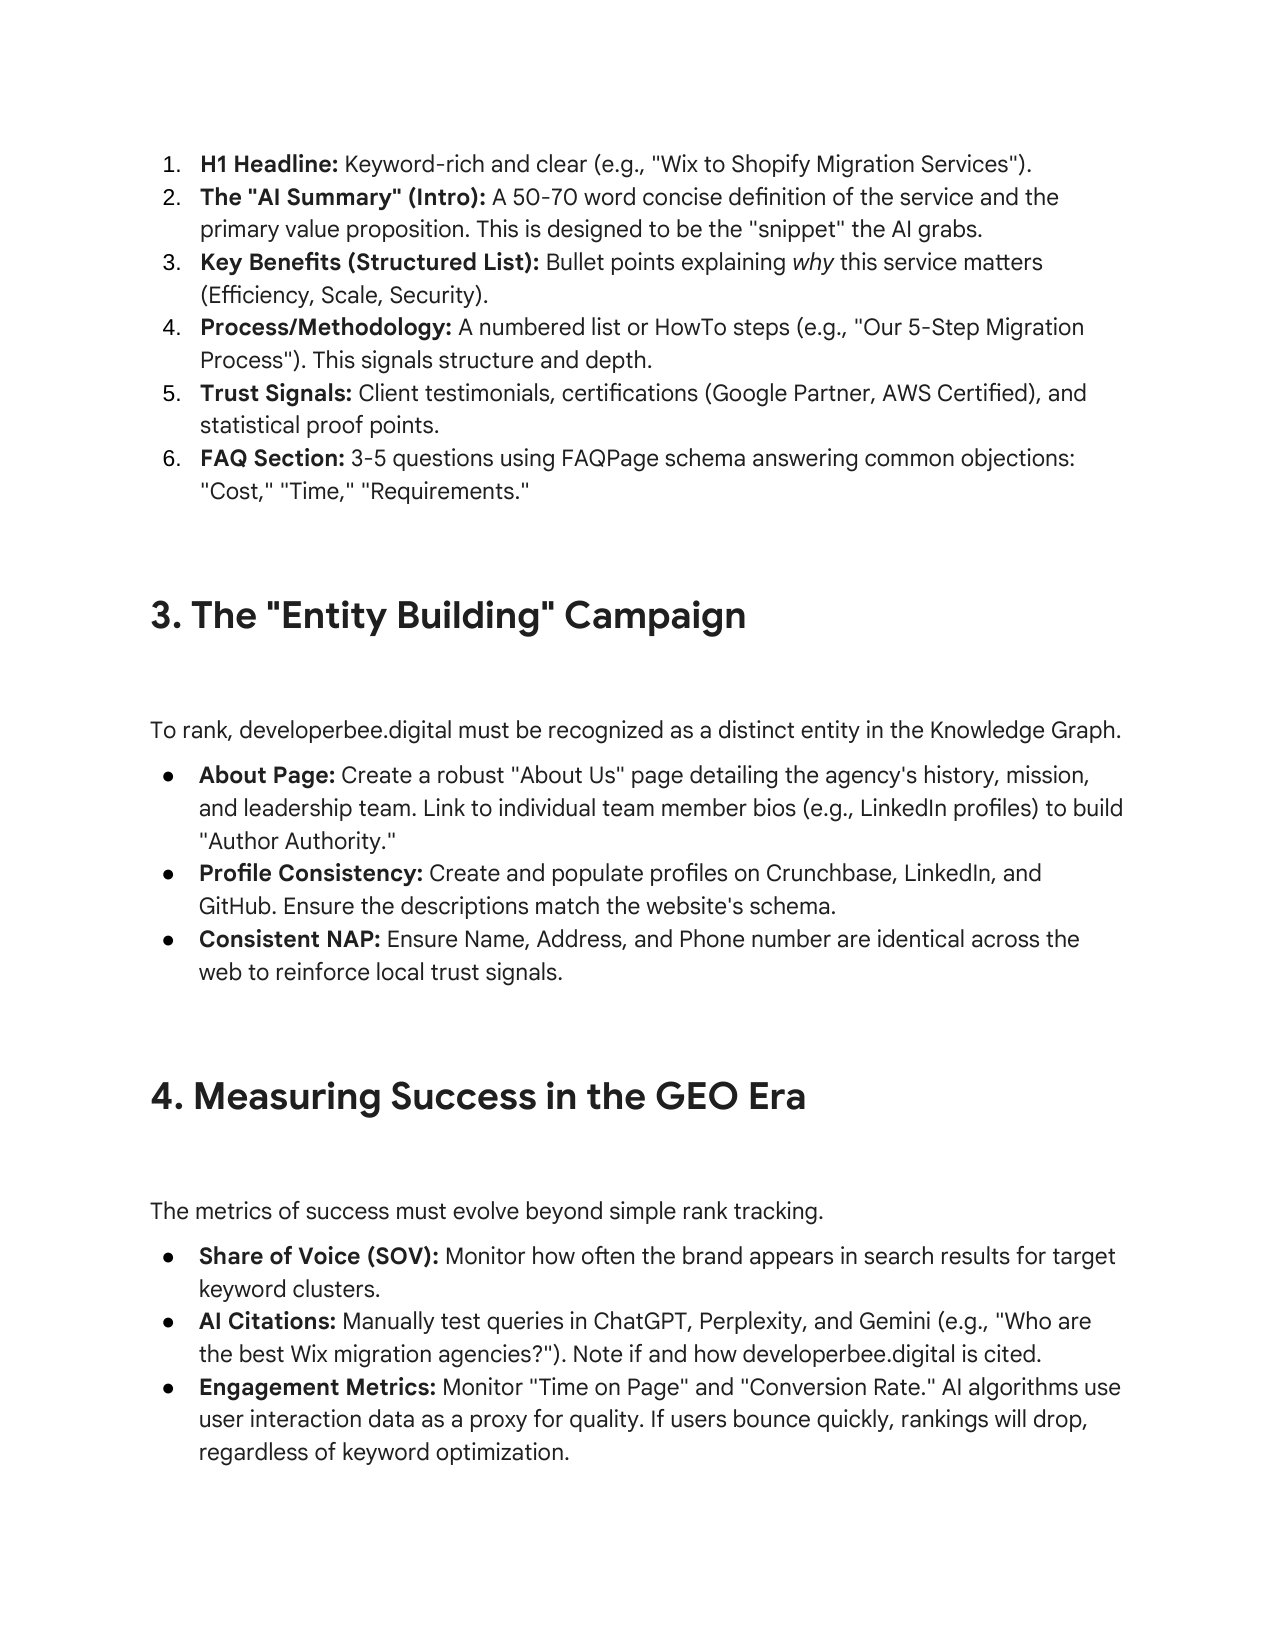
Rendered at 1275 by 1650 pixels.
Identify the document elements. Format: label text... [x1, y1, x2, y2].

list AI Citations: Manually test queries in ChatGPT, Perplexity, and Gemini (e.g., "Who are the best Wix migration agencies?"). Note if and how developerbee.digital is cited. [161, 1307, 1125, 1369]
list H1 Headline: Keyword-rich and clear (e.g., "Wix to Shopify Migration Services"). [162, 150, 1125, 179]
text To rank, developerbee.digital must be recognized as a distinct entity in the Knowledge Graph. [150, 716, 1125, 745]
list Key Benefits (Structured List): Bullet points explaining why this service matters (Efficiency, Scale, Security). [162, 248, 1125, 309]
text The metrics of success must evolve beyond simple rank tracking. [150, 1197, 1125, 1226]
list FAQ Section: 3-5 questions using FAQPage schema answering common objections: "Cost," "Time," "Requirements." [162, 444, 1125, 506]
list Profile Consistency: Create and populate profiles on Crunchbase, LinkedIn, and GitHub. Ensure the descriptions match the website's schema. [161, 859, 1125, 921]
list Share of Voice (SOV): Monitor how often the brand appears in search results for target keyword clusters. [161, 1242, 1125, 1303]
list Process/Methodology: A numbered list or HowTo steps (e.g., "Our 5-Step Migration Process"). This signals structure and depth. [162, 313, 1125, 375]
list Engagement Metrics: Monitor "Time on Page" and "Conversion Rate." AI algorithms use user interaction data as a proxy for quality. If users bounce quickly, rankings will drop, regardless of keyword optimization. [161, 1373, 1125, 1467]
subtitle 3. The "Entity Building" Campaign [150, 592, 1125, 639]
list The "AI Summary" (Intro): A 50-70 word concise definition of the service and the primary value proposition. This is designed to be the "snippet" the AI grabs. [162, 183, 1125, 244]
list Trust Signals: Client testimonials, certifications (Google Partner, AWS Certified), and statistical proof points. [162, 379, 1125, 440]
list About Page: Create a robust "About Us" page detailing the agency's history, mission, and leadership team. Link to individual team member bios (e.g., LinkedIn profiles) to build "Author Authority." [161, 761, 1125, 856]
list Consistent NAP: Ensure Name, Address, and Phone number are identical across the web to reinforce local trust signals. [161, 925, 1125, 986]
subtitle 4. Measuring Success in the GEO Era [150, 1073, 1125, 1120]
